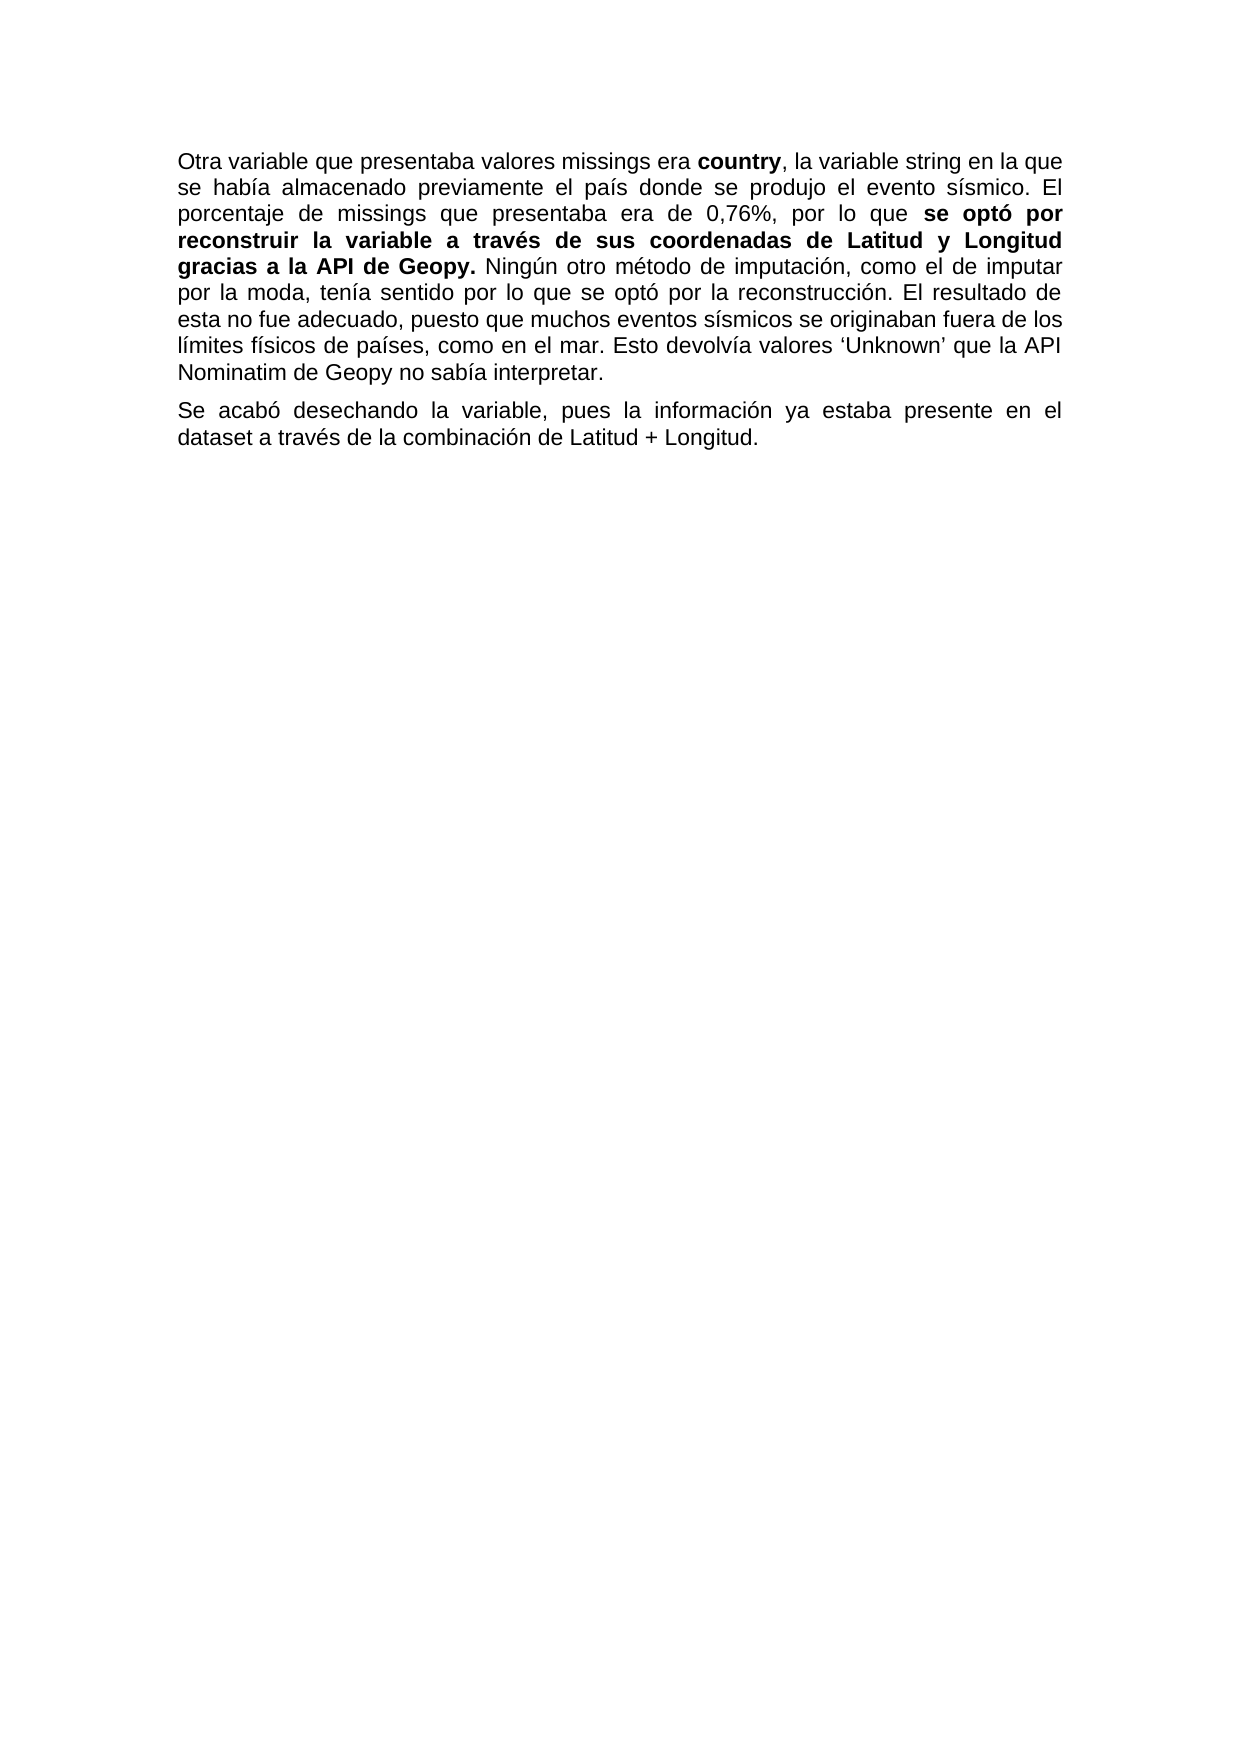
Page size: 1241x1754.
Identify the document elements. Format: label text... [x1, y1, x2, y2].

text Se acabó desechando la variable, pues la información ya estaba presente en el dataset a través de la combinación de Latitud + Longitud. [177, 397, 1063, 450]
text Otra variable que presentaba valores missings era country, la variable string en la que se había almacenado previamente el país donde se produjo el evento sísmico. El porcentaje de missings que presentaba era de 0,76%, por lo que se optó por reconstruir la variable a través de sus coordenadas de Latitud y Longitud gracias a la API de Geopy. Ningún otro método de imputación, como el de imputar por la moda, tenía sentido por lo que se optó por la reconstrucción. El resultado de esta no fue adecuado, puesto que muchos eventos sísmicos se originaban fuera de los límites físicos de países, como en el mar. Esto devolvía valores ‘Unknown’ que la API Nominatim de Geopy no sabía interpretar. [177, 148, 1063, 385]
